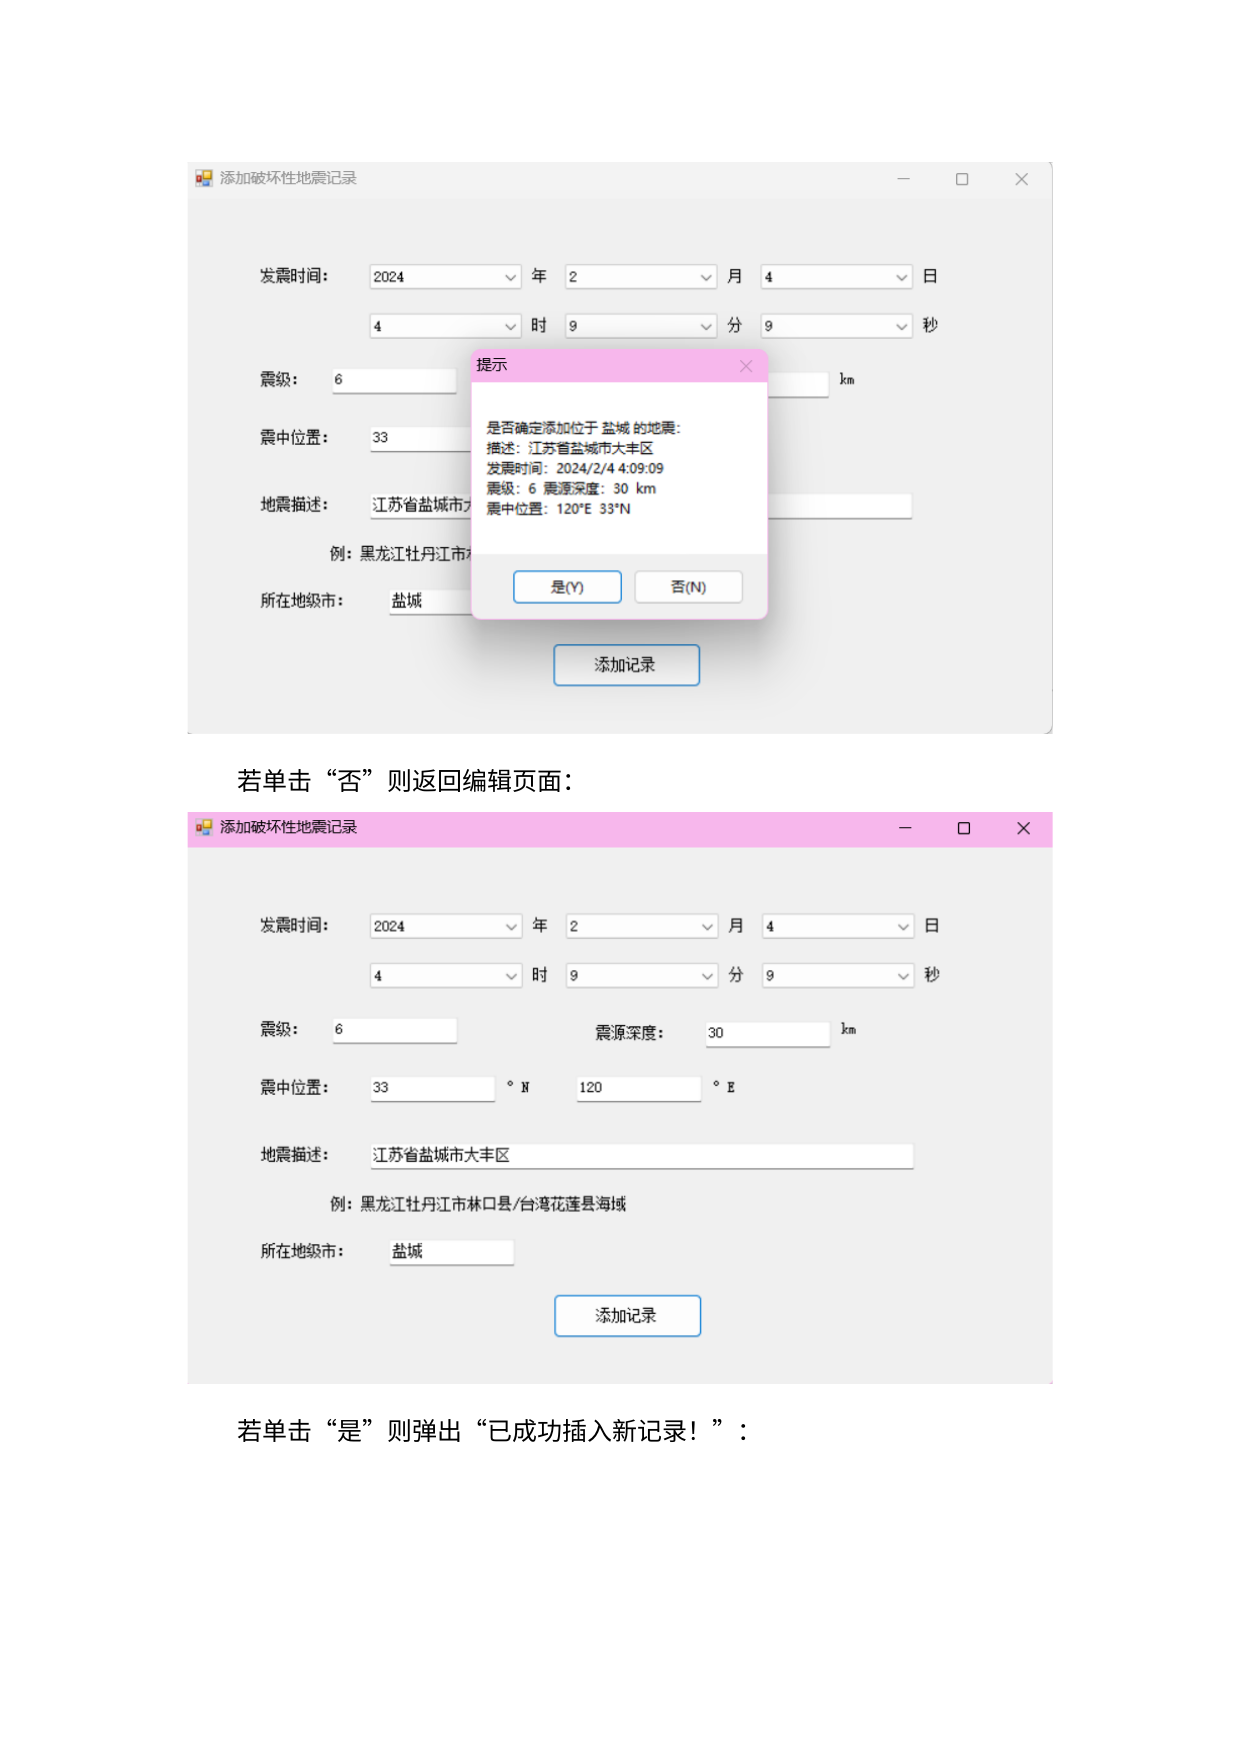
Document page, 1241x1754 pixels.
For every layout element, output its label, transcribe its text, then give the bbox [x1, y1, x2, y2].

picture [187, 162, 1053, 734]
picture [187, 812, 1053, 1384]
text 若单击“否”则返回编辑页面： [187, 747, 1053, 812]
text 若单击“是”则弹出“已成功插入新记录！”： [187, 1397, 1053, 1462]
